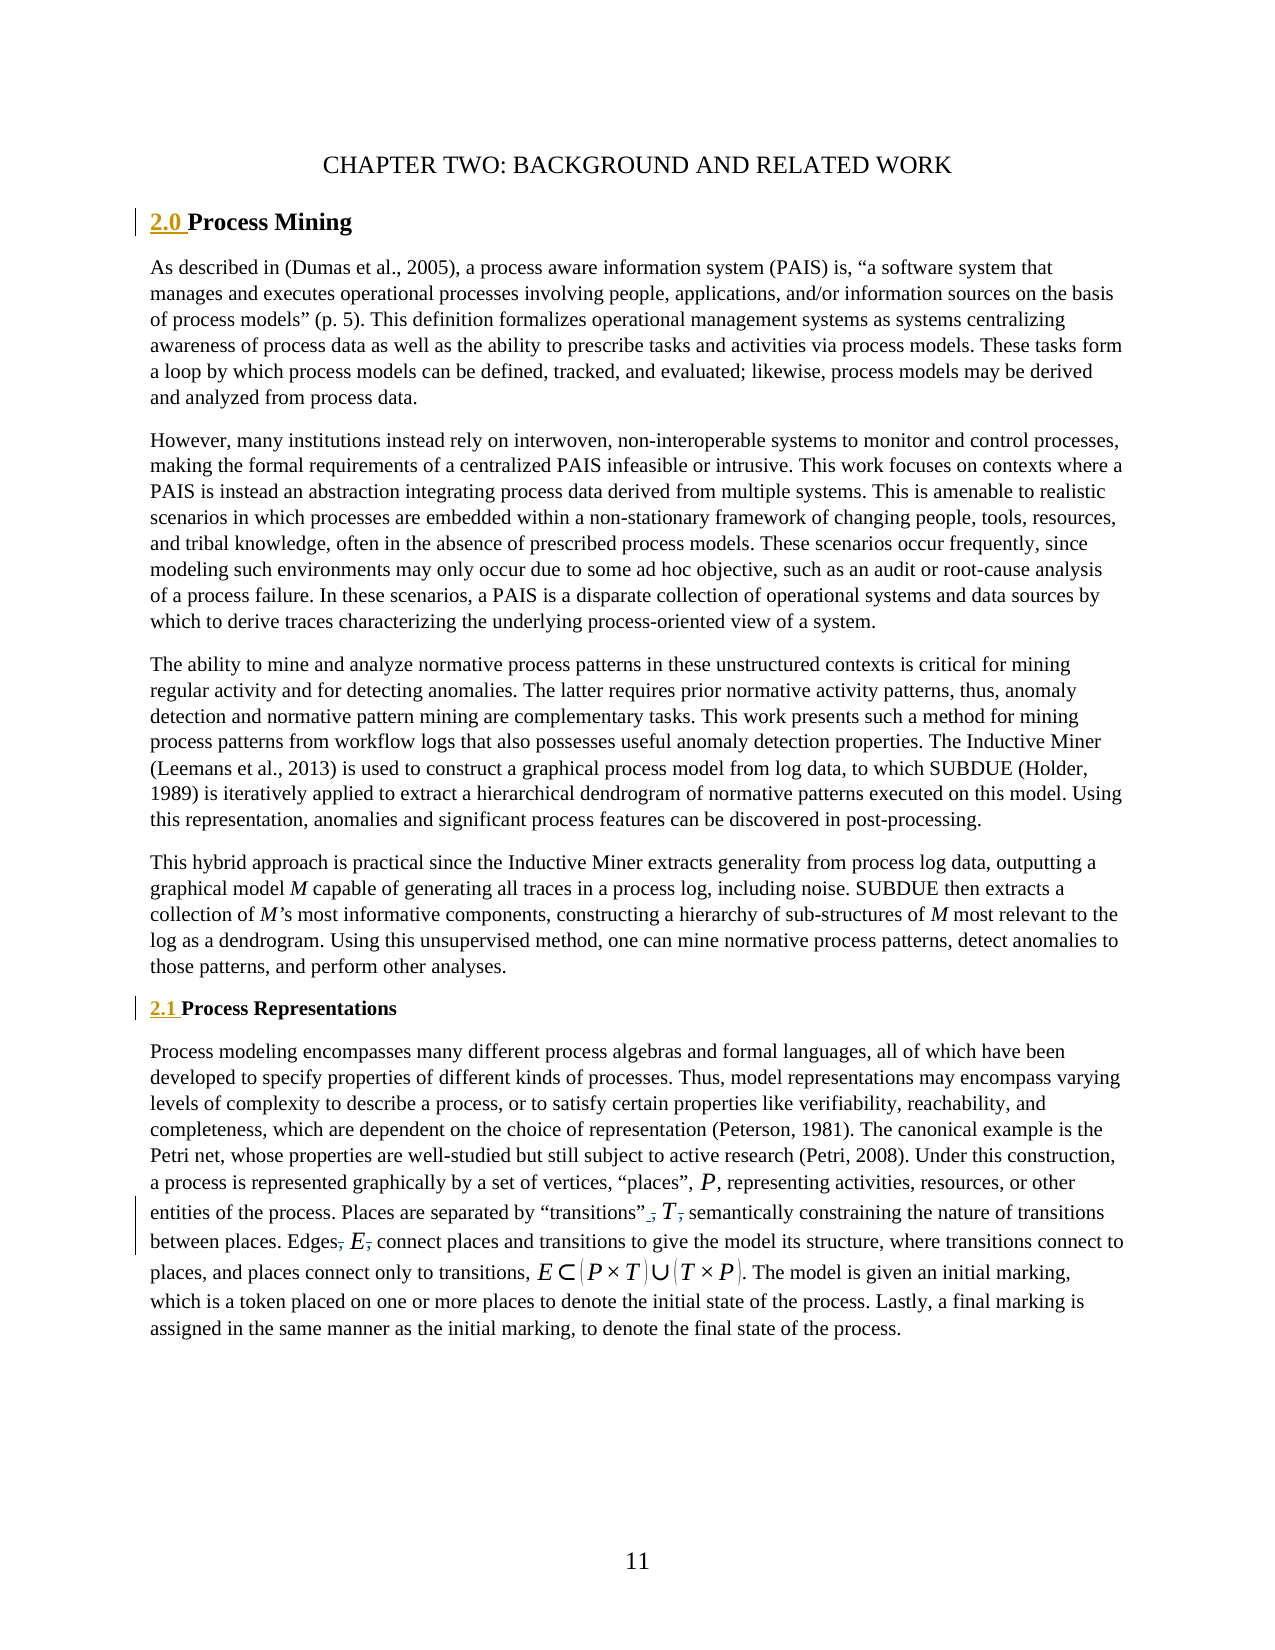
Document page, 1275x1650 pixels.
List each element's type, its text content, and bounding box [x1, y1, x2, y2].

text However, many institutions instead rely on interwoven, non-interoperable systems to monitor and control processes, making the formal requirements of a centralized PAIS infeasible or intrusive. This work focuses on contexts where a PAIS is instead an abstraction integrating process data derived from multiple systems. This is amenable to realistic scenarios in which processes are embedded within a non-stationary framework of changing people, tools, resources, and tribal knowledge, often in the absence of prescribed process models. These scenarios occur frequently, since modeling such environments may only occur due to some ad hoc objective, such as an audit or root-cause analysis of a process failure. In these scenarios, a PAIS is a disparate collection of operational systems and data sources by which to derive traces characterizing the underlying process-oriented view of a system. [150, 427, 1125, 633]
text Process modeling encompasses many different process algebras and formal languages, all of which have been developed to specify properties of different kinds of processes. Thus, model representations may encompass varying levels of complexity to describe a process, or to satisfy certain properties like verifiability, reachability, and completeness, which are dependent on the choice of representation (Peterson, 1981). The canonical example is the Petri net, whose properties are well-studied but still subject to active research (Petri, 2008). Under this construction, a process is represented graphically by a set of vertices, “places”, , representing activities, resources, or other entities of the process. Places are separated by “transitions” semantically constraining the nature of transitions between places. Edges connect places and transitions to give the model its structure, where transitions connect to places, and places connect only to transitions, . The model is given an initial marking, which is a token placed on one or more places to denote the initial state of the process. Lastly, a final marking is assigned in the same manner as the initial marking, to denote the final state of the process. [150, 1039, 1125, 1339]
text This hybrid approach is practical since the Inductive Miner extracts generality from process log data, outputting a graphical model M capable of generating all traces in a process log, including noise. SUBDUE then extracts a collection of M’s most informative components, constructing a hierarchy of sub-structures of M most relevant to the log as a dendrogram. Using this unsupervised method, one can mine normative process patterns, detect anomalies to those patterns, and perform other analyses. [150, 850, 1125, 978]
text Process Representations [150, 996, 1125, 1020]
text As described in (Dumas et al., 2005), a process aware information system (PAIS) is, “a software system that manages and executes operational processes involving people, applications, and/or information sources on the basis of process models” (p. 5). This definition formalizes operational management systems as systems centralizing awareness of process data as well as the ability to prescribe tasks and activities via process models. These tasks form a loop by which process models can be defined, tracked, and evaluated; likewise, process models may be derived and analyzed from process data. [150, 255, 1125, 409]
text CHAPTER TWO: BACKGROUND AND RELATED WORK [150, 150, 1125, 179]
text Process Mining [150, 207, 1125, 236]
text The ability to mine and analyze normative process patterns in these unstructured contexts is critical for mining regular activity and for detecting anomalies. The latter requires prior normative activity patterns, thus, anomaly detection and normative pattern mining are complementary tasks. This work presents such a method for mining process patterns from workflow logs that also possesses useful anomaly detection properties. The Inductive Miner (Leemans et al., 2013) is used to construct a graphical process model from log data, to which SUBDUE (Holder, 1989) is iteratively applied to extract a hierarchical dendrogram of normative patterns executed on this model. Using this representation, anomalies and significant process features can be discovered in post-processing. [150, 652, 1125, 831]
